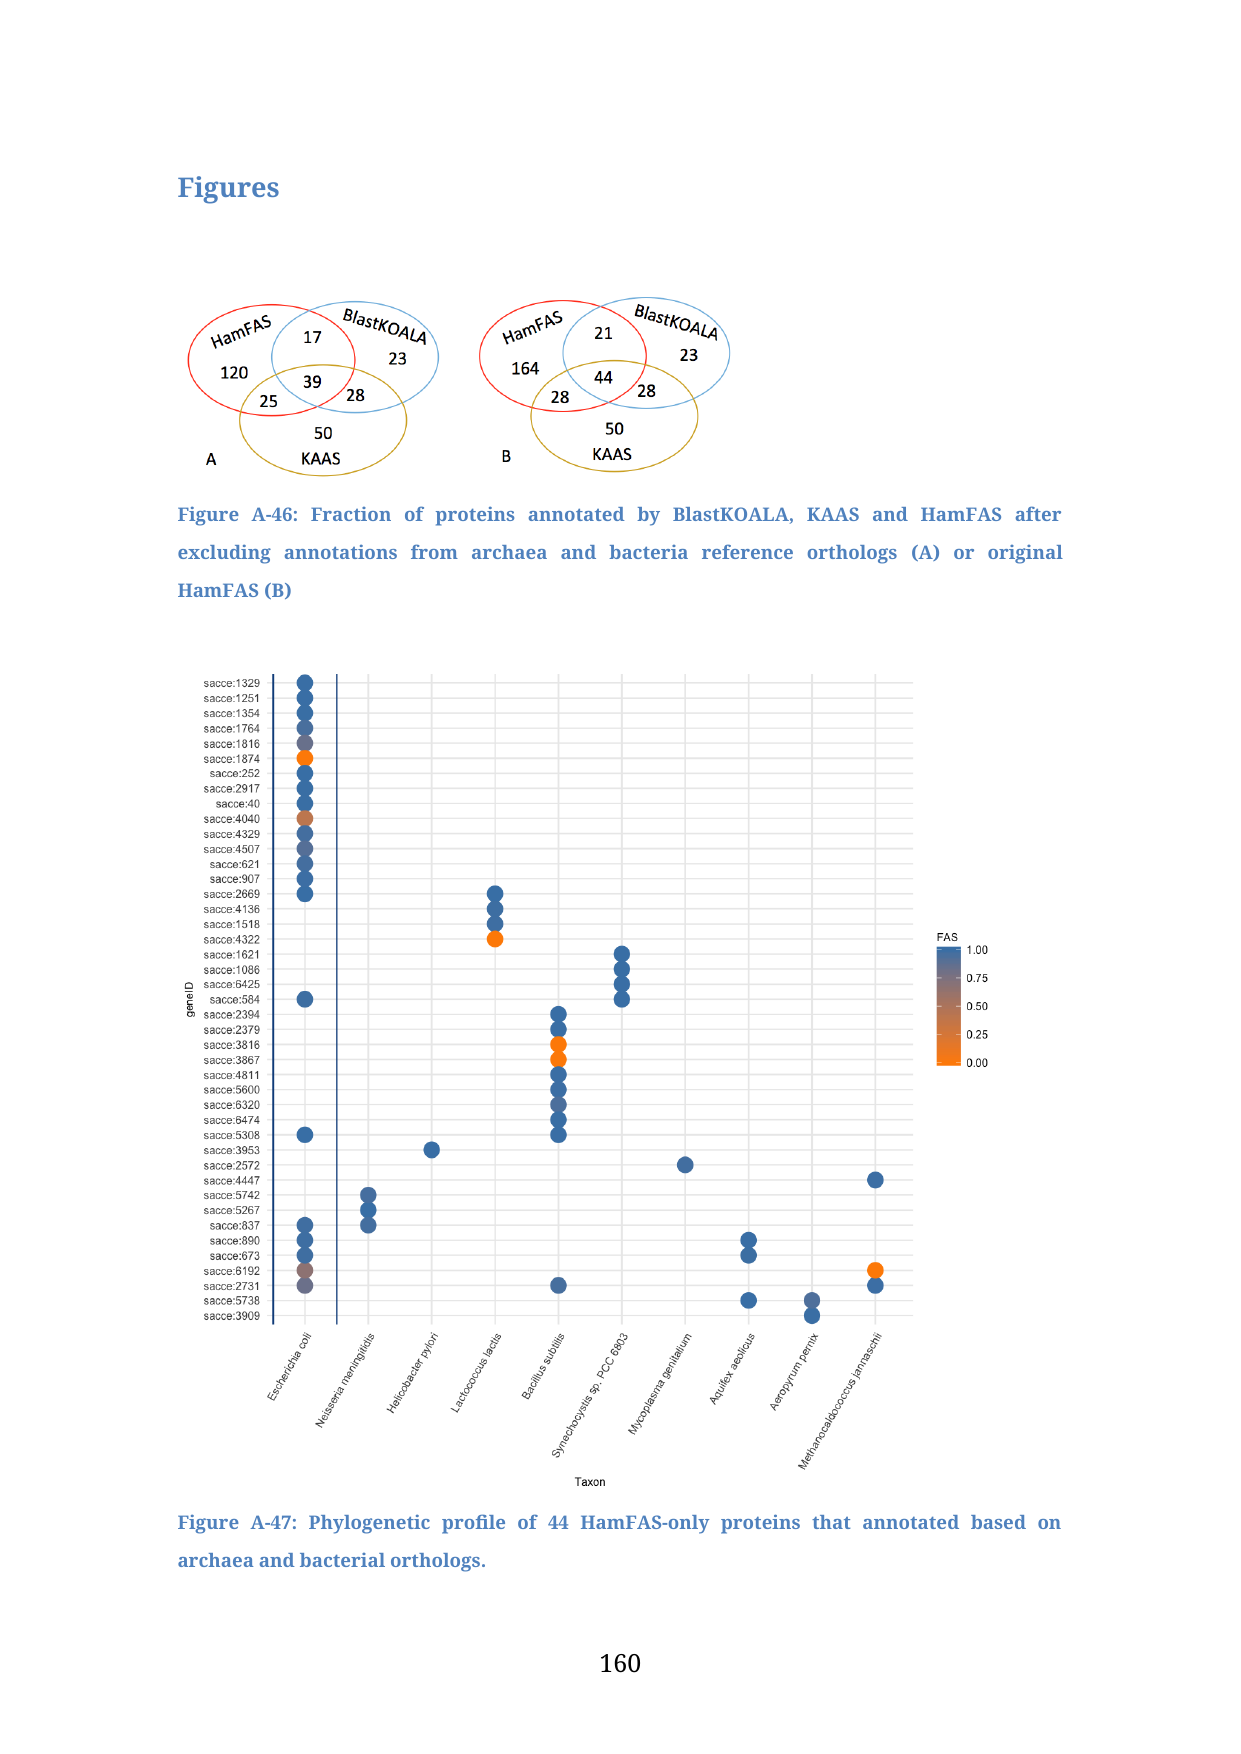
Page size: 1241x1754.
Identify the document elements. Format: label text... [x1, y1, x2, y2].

picture [177, 667, 1003, 1493]
subtitle Figures [177, 168, 1063, 205]
picture [177, 275, 740, 485]
